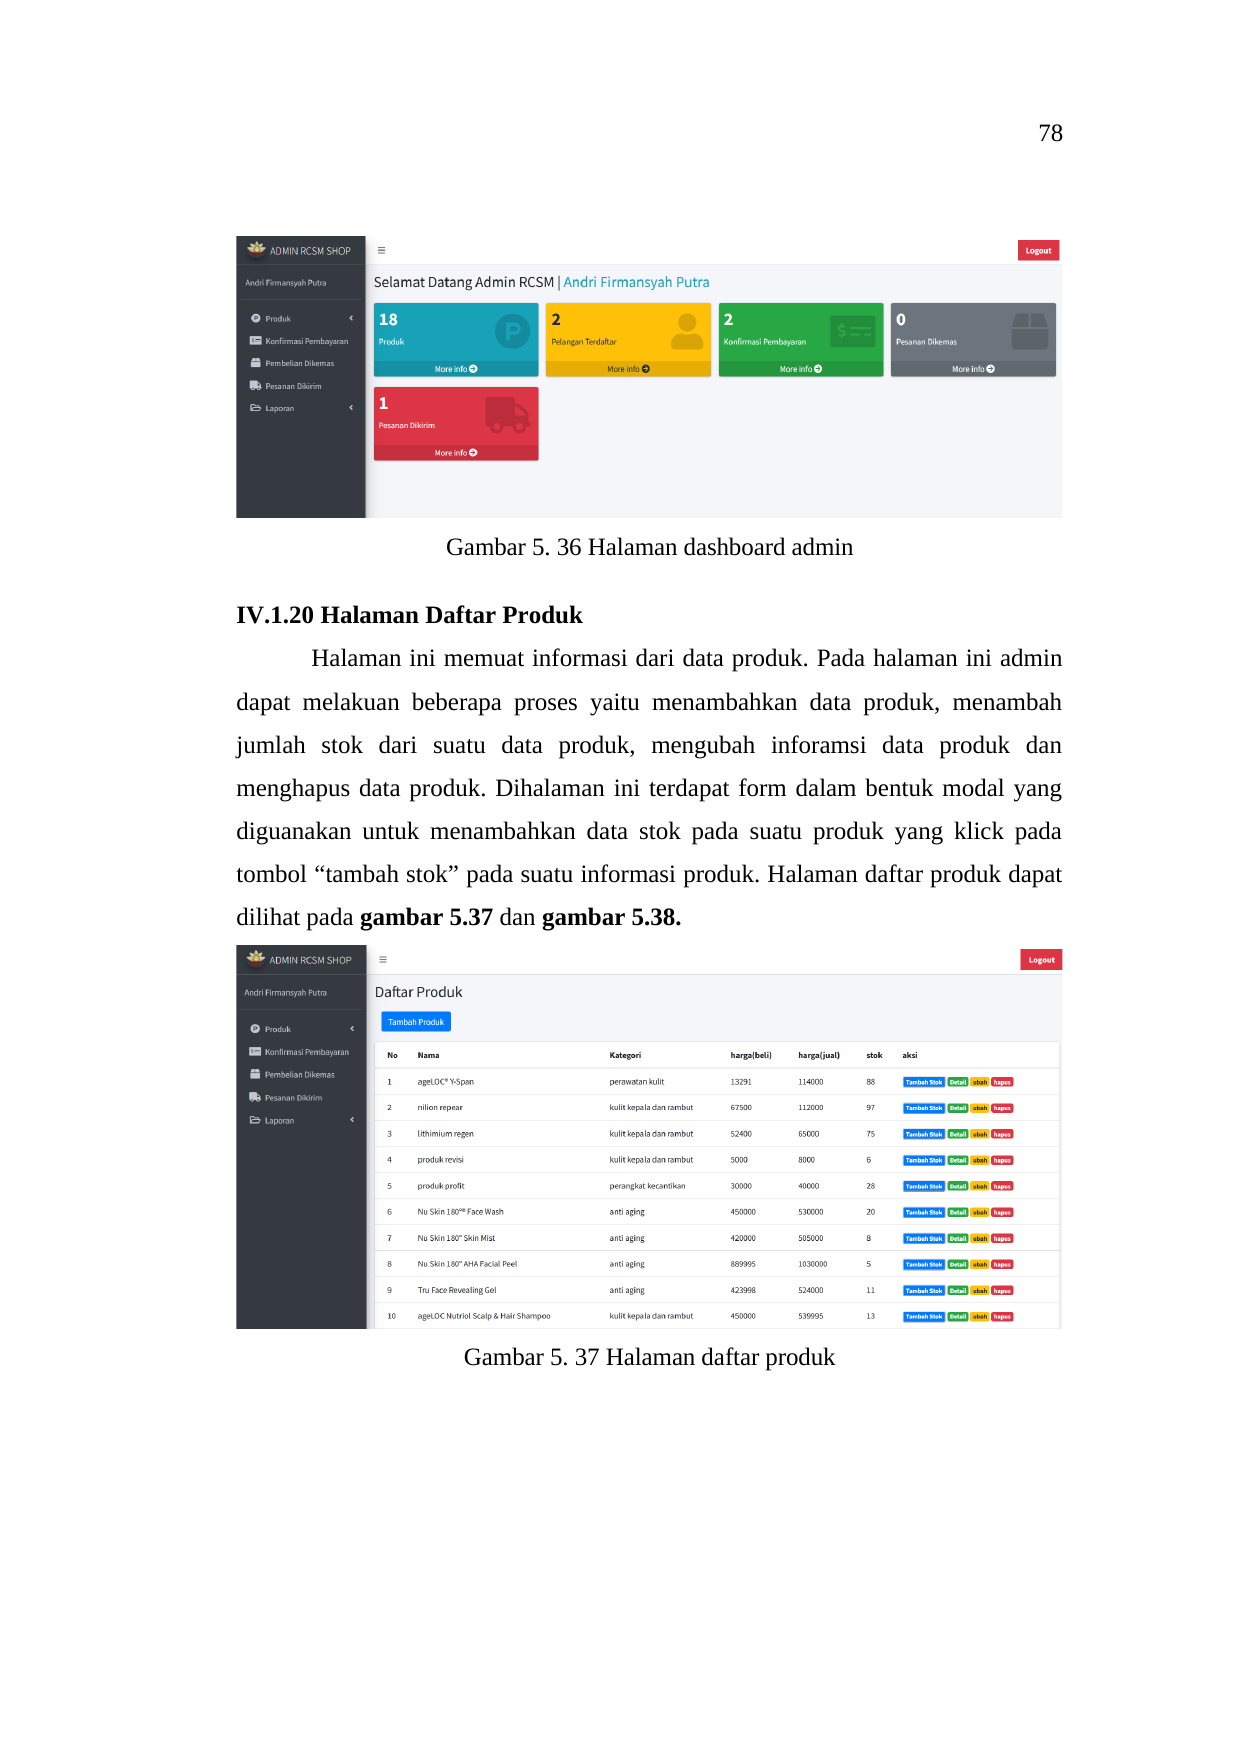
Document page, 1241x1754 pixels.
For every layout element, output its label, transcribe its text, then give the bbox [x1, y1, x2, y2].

subtitle Halaman Daftar Produk [236, 600, 1063, 629]
text Halaman ini memuat informasi dari data produk. Pada halaman ini admin dapat melakuan beberapa proses yaitu menambahkan data produk, menambah jumlah stok dari suatu data produk, mengubah inforamsi data produk dan menghapus data produk. Dihalaman ini terdapat form dalam bentuk modal yang diguanakan untuk menambahkan data stok pada suatu produk yang klick pada tombol “tambah stok” pada suatu informasi produk. Halaman daftar produk dapat dilihat pada gambar 5.37 dan gambar 5.38. [236, 643, 1063, 931]
